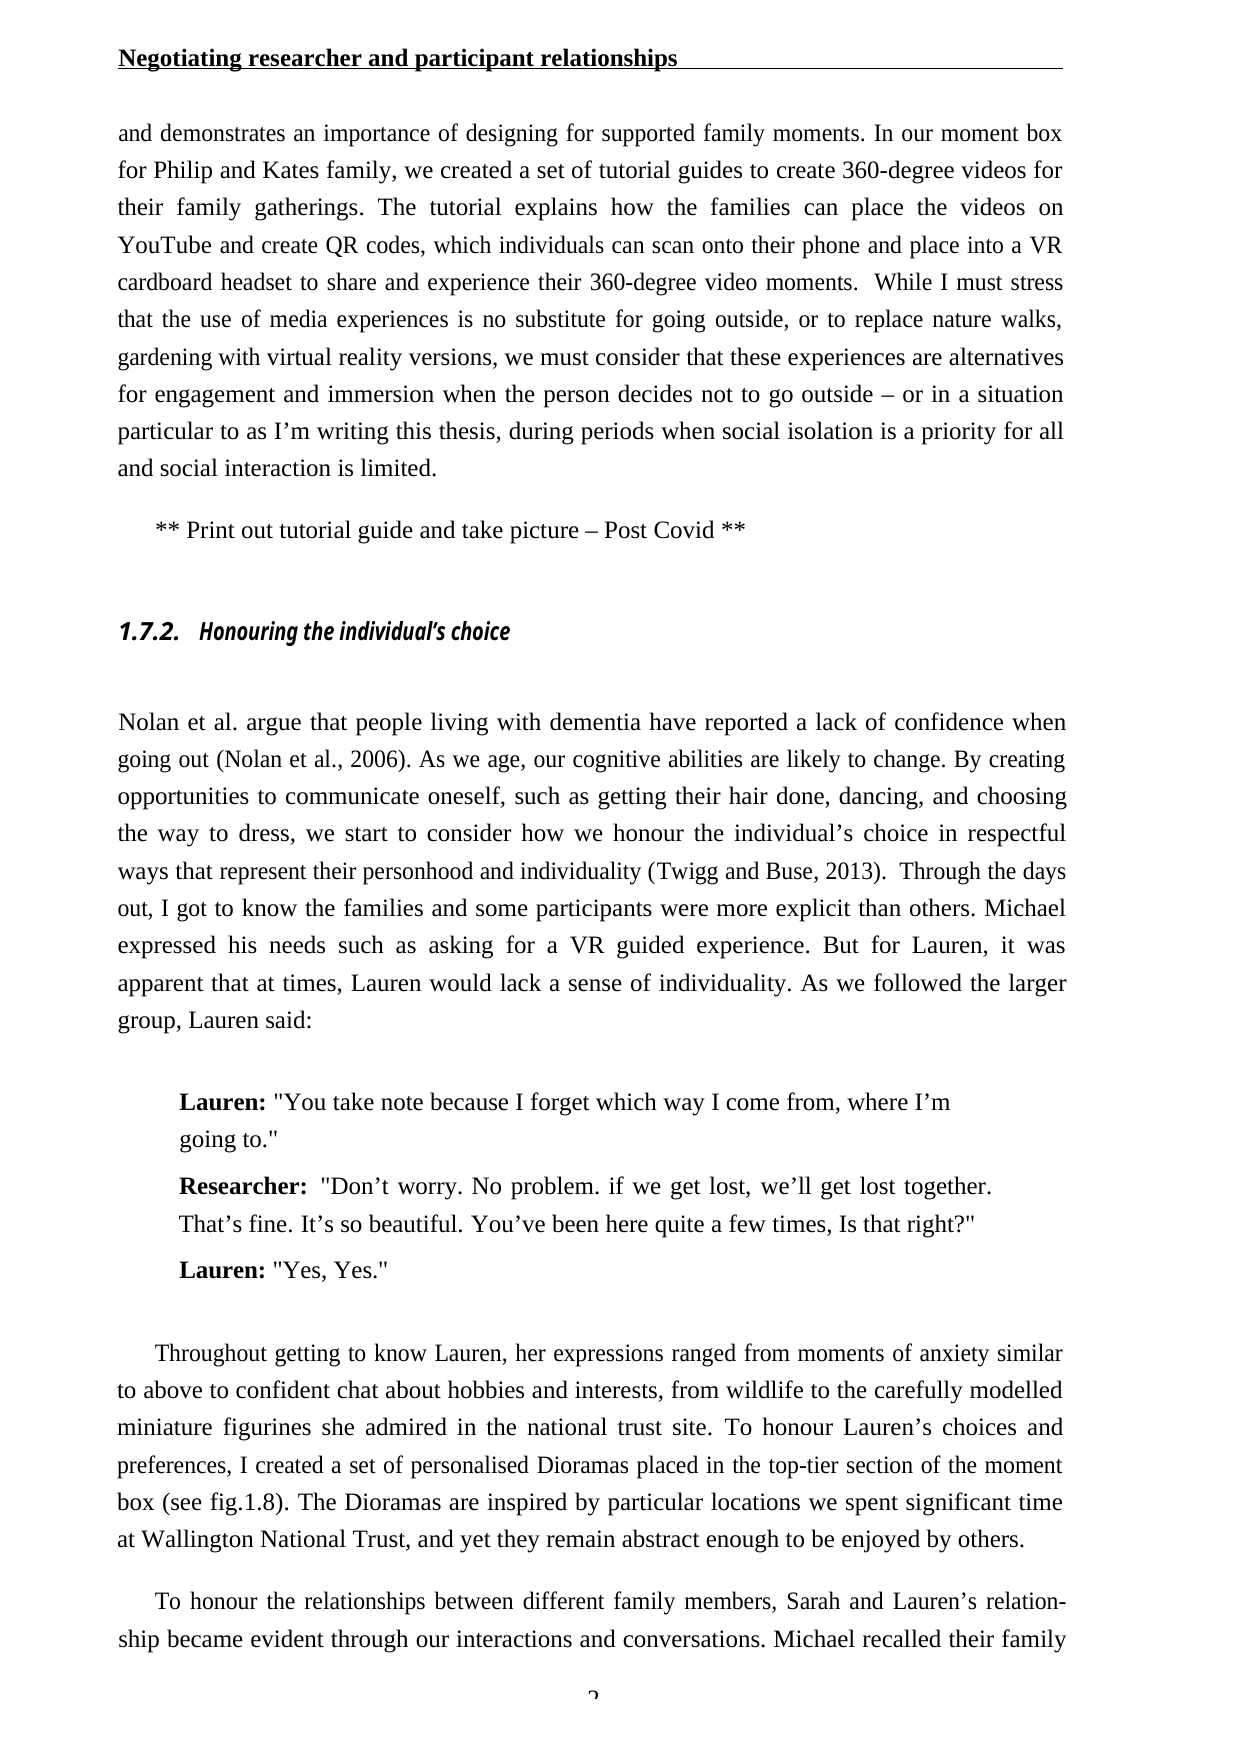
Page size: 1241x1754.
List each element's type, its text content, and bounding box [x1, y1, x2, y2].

text Throughout getting to know Lauren, her expressions ranged from moments of anxiety similar to above to confident chat about hobbies and interests, from wildlife to the carefully modelled miniature figurines she admired in the national trust site. To honour Lauren’s choices and preferences, I created a set of personalised Dioramas placed in the top-tier section of the moment box (see fig.1.8). The Dioramas are inspired by particular locations we spent significant time at Wallington National Trust, and yet they remain abstract enough to be enjoyed by others. [117, 1338, 1064, 1553]
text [118, 1586, 1067, 1652]
text Nolan et al. argue that people living with dementia have reported a lack of confidence when going out (Nolan et al., 2006). As we age, our cognitive abilities are likely to change. By creating opportunities to communicate oneself, such as getting their hair done, dancing, and choosing the way to dress, we start to consider how we honour the individual’s choice in respectful ways that represent their personhood and individuality (Twigg and Buse, 2013). Through the days out, I got to know the families and some participants were more explicit than others. Michael expressed his needs such as asking for a VR guided experience. But for Lauren, it was apparent that at times, Lauren would lack a sense of individuality. As we followed the larger group, Lauren said: [117, 707, 1067, 1034]
subtitle Negotiating researcher and participant relationships [118, 43, 1138, 71]
text and demonstrates an importance of designing for supported family moments. In our moment box for Philip and Kates family, we created a set of tutorial guides to create 360-degree videos for their family gatherings. The tutorial explains how the families can place the videos on YouTube and create QR codes, which individuals can scan onto their phone and place into a VR cardboard headset to share and experience their 360-degree video moments. While I must stress that the use of media experiences is no substitute for going outside, or to replace nature walks, gardening with virtual reality versions, we must consider that these experiences are alternatives for engagement and immersion when the person decides not to go outside – or in a situation particular to as I’m writing this thesis, during periods when social isolation is a priority for all and social interaction is limited. [117, 118, 1064, 482]
text Lauren: "You take note because I forget which way I come from, where I’m going to." [179, 1087, 1002, 1153]
subtitle Honouring the individual’s choice [118, 613, 1138, 647]
text ** Print out tutorial guide and take picture – Post Covid ** [155, 516, 1138, 544]
text Researcher: "Don’t worry. No problem. if we get lost, we’ll get lost together. That’s fine. It’s so beautiful. You’ve been here quite a few times, Is that right?" [178, 1171, 1002, 1237]
text Lauren: "Yes, Yes." [179, 1255, 1138, 1284]
